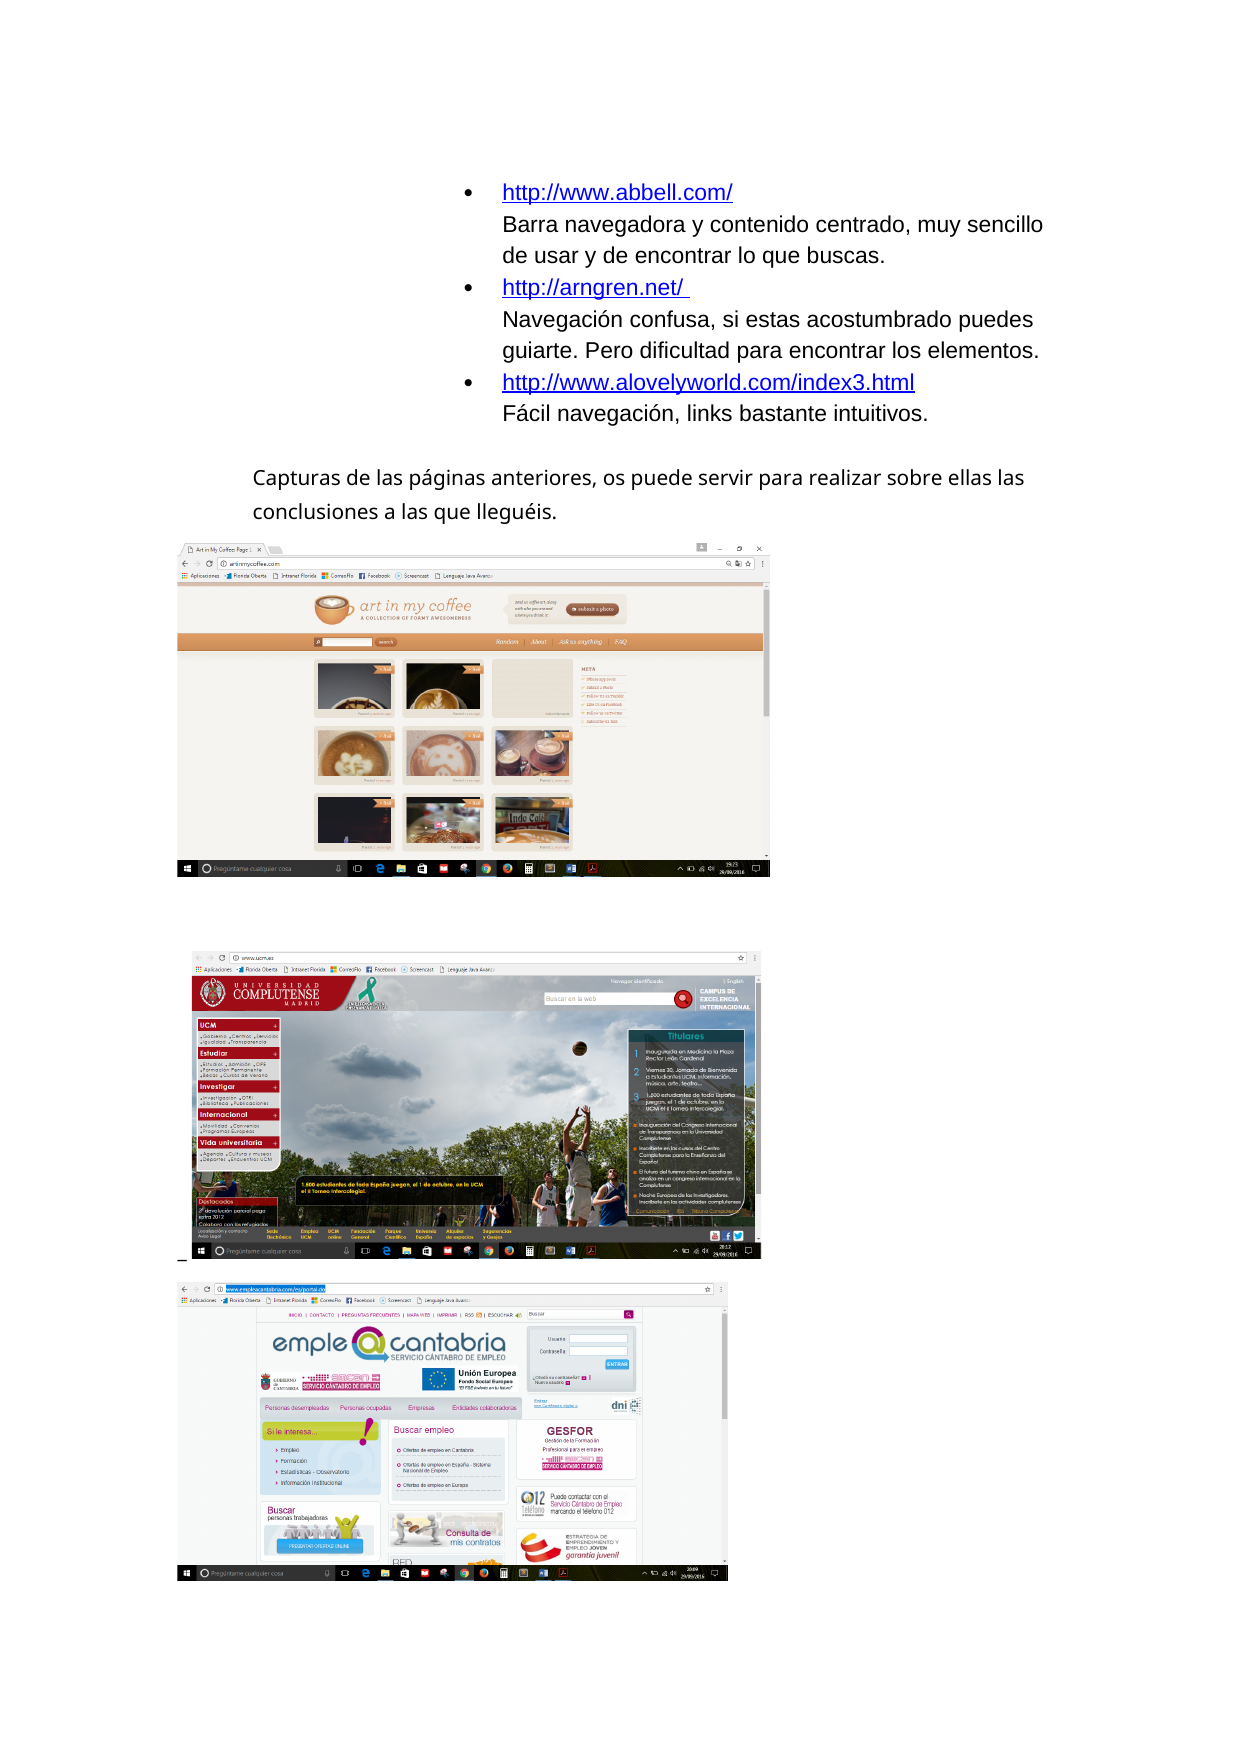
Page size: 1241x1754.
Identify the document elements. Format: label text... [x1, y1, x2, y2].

list Navegación confusa, si estas acostumbrado puedes guiarte. Pero dificultad para encontrar los elementos. [502, 306, 1063, 363]
picture [177, 1282, 728, 1581]
list http://www.abbell.com/ [464, 179, 1063, 206]
list Capturas de las páginas anteriores, os puede servir para realizar sobre ellas las conclusiones a las que lleguéis. [252, 463, 1063, 526]
list http://www.alovelyworld.com/index3.html [464, 369, 1063, 395]
picture [177, 543, 770, 877]
list Fácil navegación, links bastante intuitivos. [502, 400, 1063, 427]
picture [191, 951, 762, 1259]
list http://arngren.net/ [464, 274, 1063, 300]
list Barra navegadora y contenido centrado, muy sencillo de usar y de encontrar lo que buscas. [502, 211, 1063, 269]
